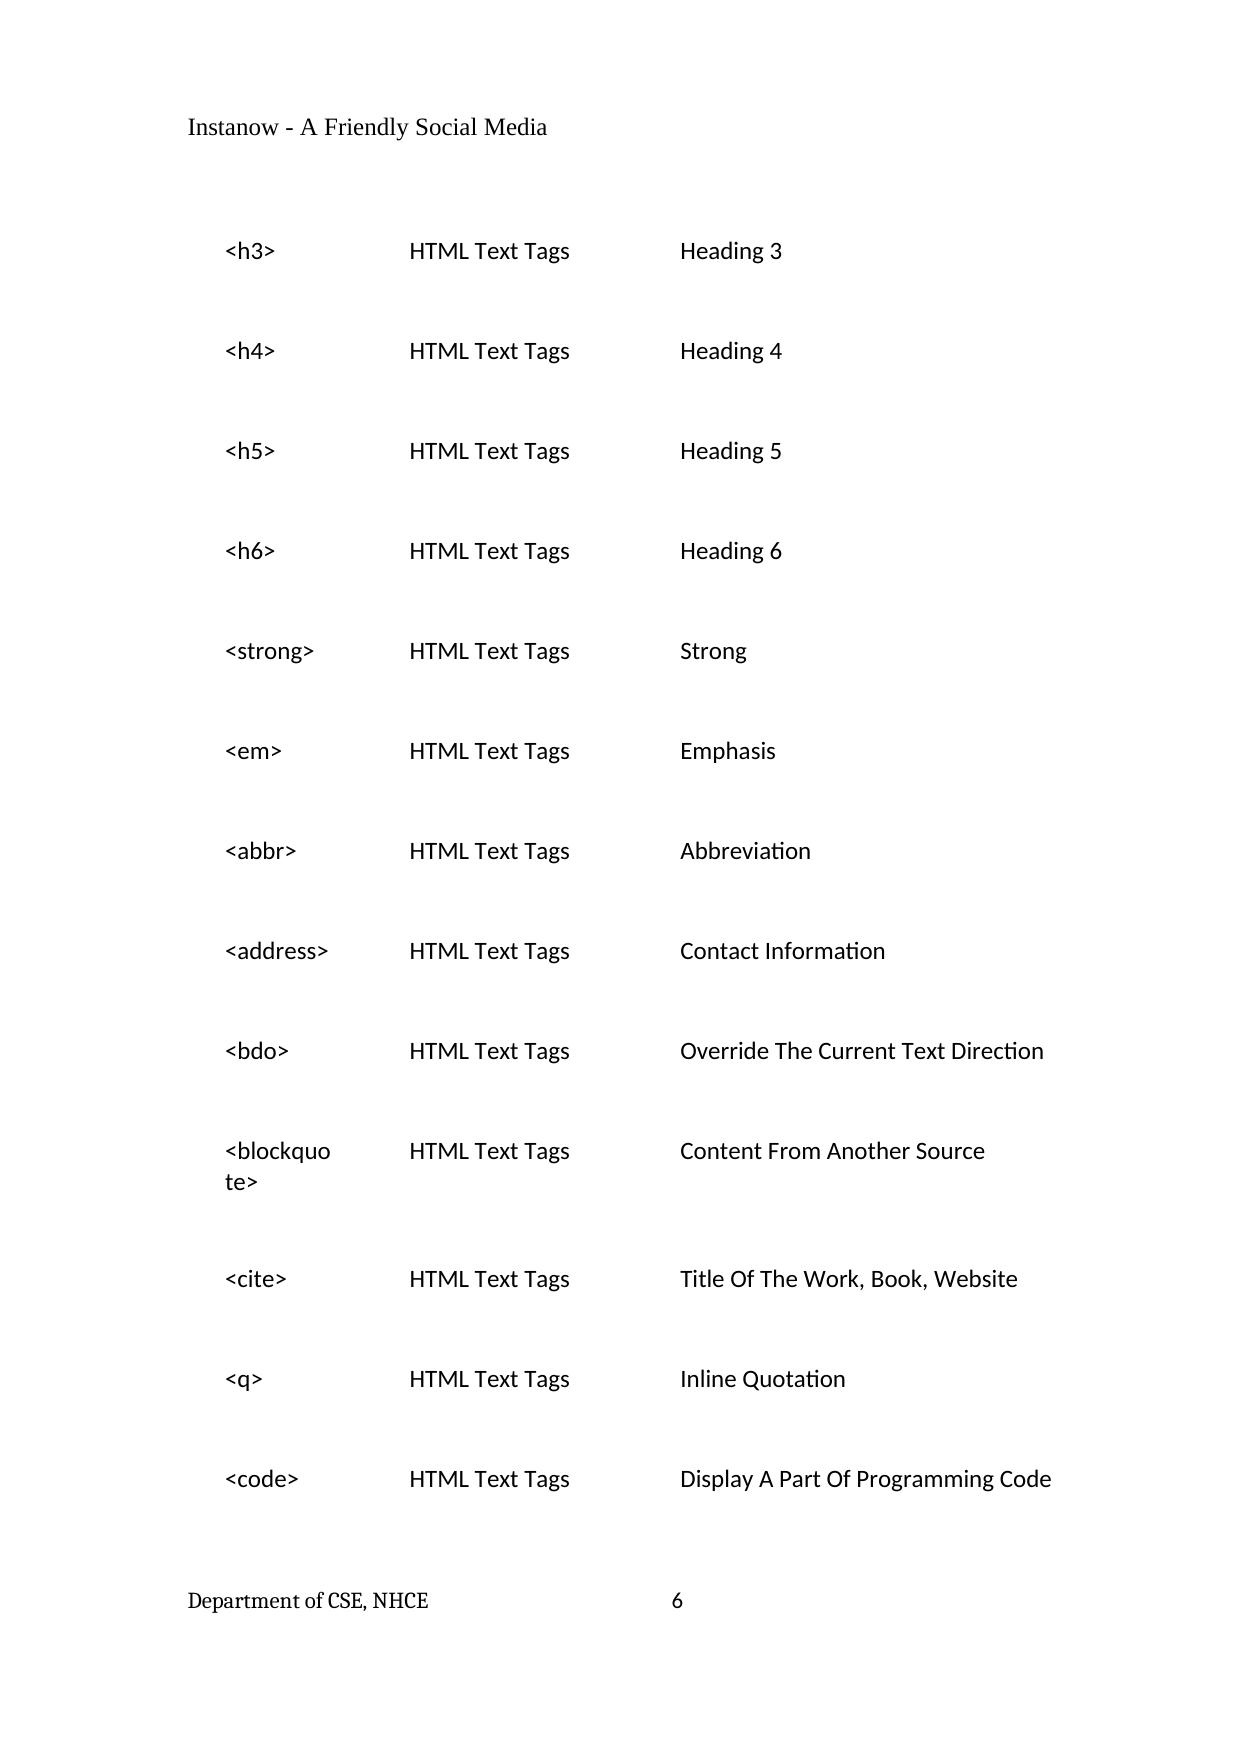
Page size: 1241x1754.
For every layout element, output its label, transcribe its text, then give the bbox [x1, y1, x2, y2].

table_cell <address> [187, 902, 372, 1002]
table_cell Title Of The Work, Book, Website [643, 1230, 1090, 1329]
table_cell HTML Text Tags [372, 602, 643, 702]
table_cell Contact Information [643, 902, 1090, 1002]
table_cell HTML Text Tags [372, 502, 643, 602]
table_cell <blockquote> [187, 1102, 372, 1229]
table_cell <cite> [187, 1230, 372, 1329]
table_cell <em> [187, 702, 372, 802]
table_cell Strong [643, 602, 1090, 702]
table_cell Display A Part Of Programming Code [643, 1430, 1090, 1529]
table_cell <h5> [187, 402, 372, 502]
table_cell <code> [187, 1430, 372, 1529]
table_cell Content From Another Source [643, 1102, 1090, 1229]
table_cell HTML Text Tags [372, 1430, 643, 1529]
table_cell HTML Text Tags [372, 1230, 643, 1329]
table_cell <h3> [187, 202, 372, 302]
table_cell HTML Text Tags [372, 802, 643, 902]
table_cell Emphasis [643, 702, 1090, 802]
table_cell <abbr> [187, 802, 372, 902]
table_cell <h6> [187, 502, 372, 602]
table_cell Inline Quotation [643, 1330, 1090, 1429]
table_cell HTML Text Tags [372, 202, 643, 302]
table_cell HTML Text Tags [372, 1330, 643, 1429]
table_cell <q> [187, 1330, 372, 1429]
table_cell Heading 5 [643, 402, 1090, 502]
table_cell HTML Text Tags [372, 402, 643, 502]
table_cell Heading 6 [643, 502, 1090, 602]
table_cell HTML Text Tags [372, 902, 643, 1002]
table_cell Heading 4 [643, 302, 1090, 402]
table_cell HTML Text Tags [372, 302, 643, 402]
table_cell Override The Current Text Direction [643, 1002, 1090, 1102]
table_cell <strong> [187, 602, 372, 702]
table_cell HTML Text Tags [372, 702, 643, 802]
table_cell HTML Text Tags [372, 1002, 643, 1102]
table_cell <h4> [187, 302, 372, 402]
table_cell Abbreviation [643, 802, 1090, 902]
table_cell HTML Text Tags [372, 1102, 643, 1229]
table_cell <bdo> [187, 1002, 372, 1102]
table_cell Heading 3 [643, 202, 1090, 302]
